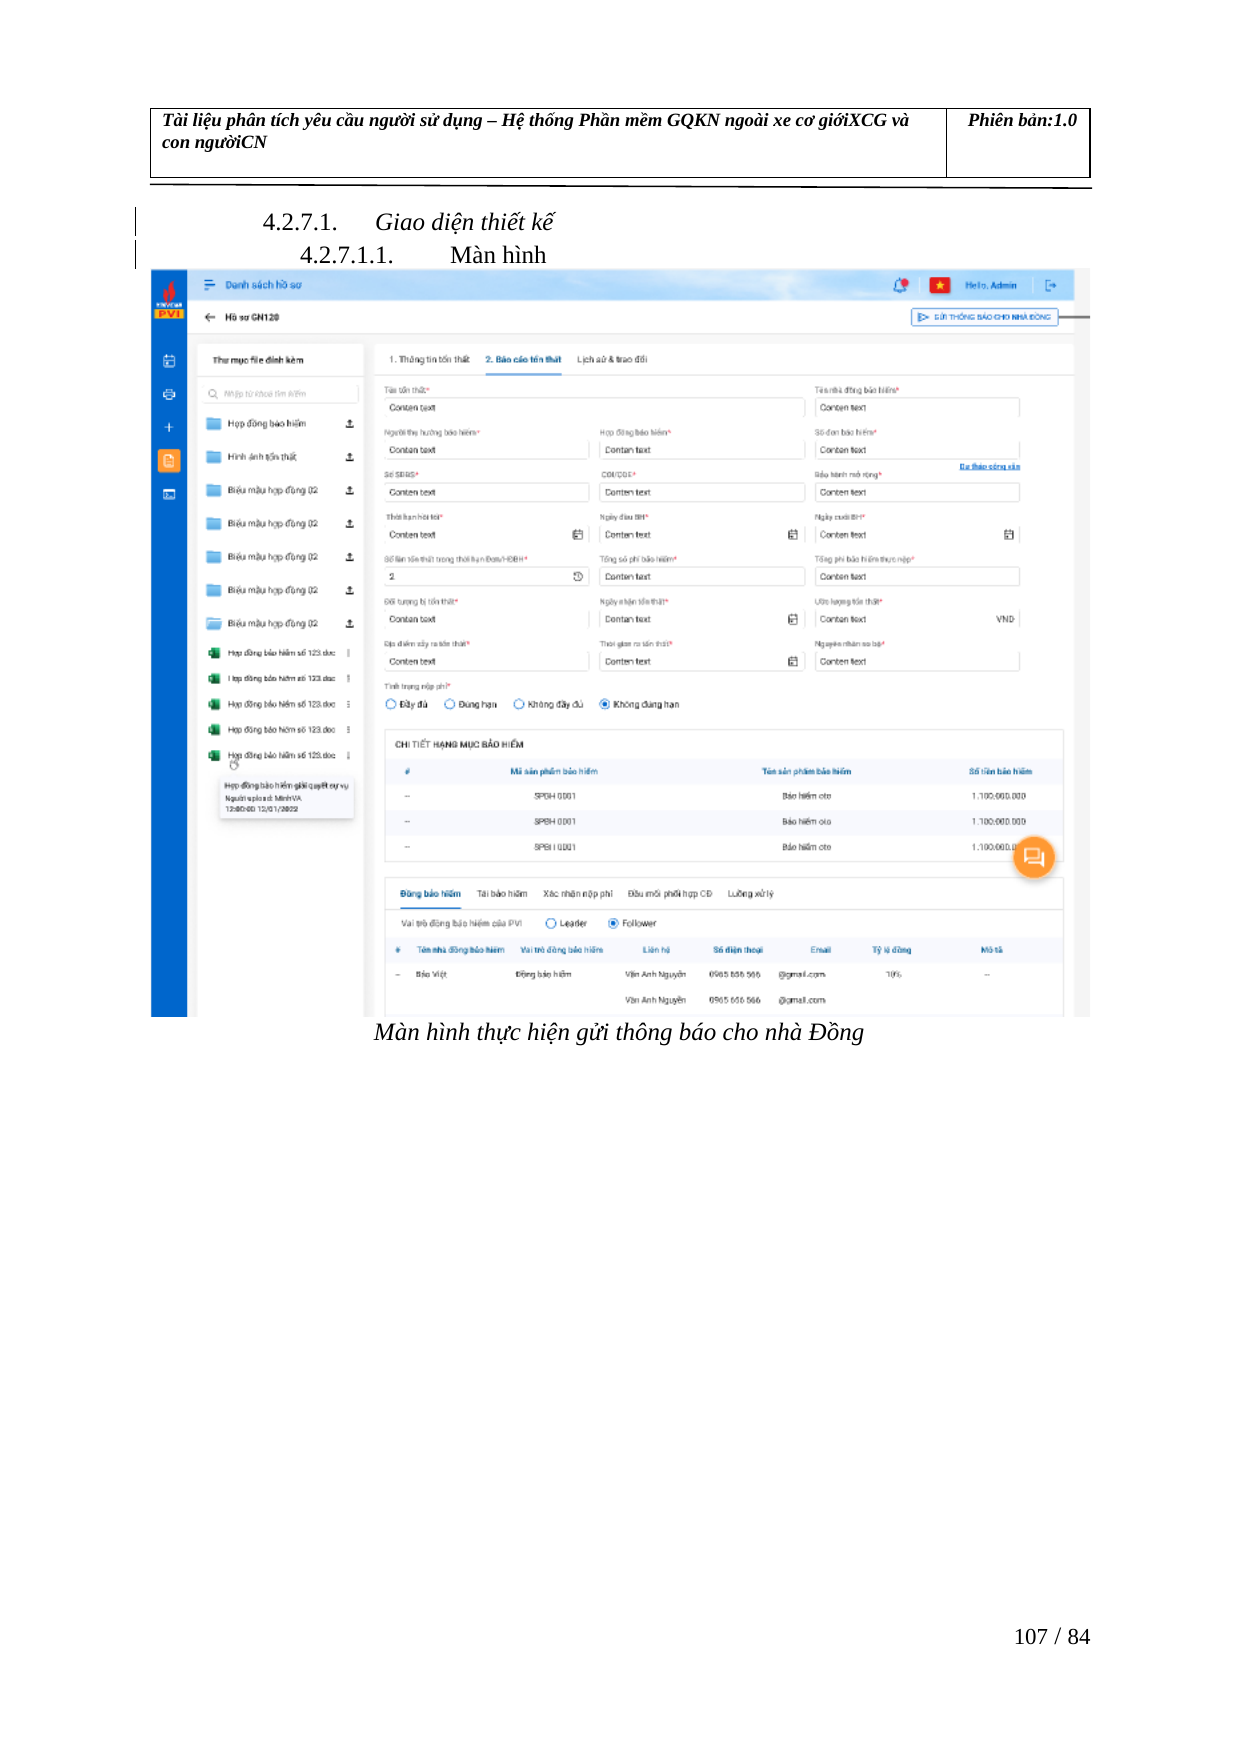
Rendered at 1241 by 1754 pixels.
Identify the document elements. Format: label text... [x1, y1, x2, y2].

text Màn hình thực hiện gửi thông báo cho nhà Đồng [150, 1017, 1090, 1046]
subtitle Màn hình [300, 240, 1090, 268]
subtitle Giao diện thiết kế [263, 207, 1090, 236]
picture [150, 268, 1091, 1017]
